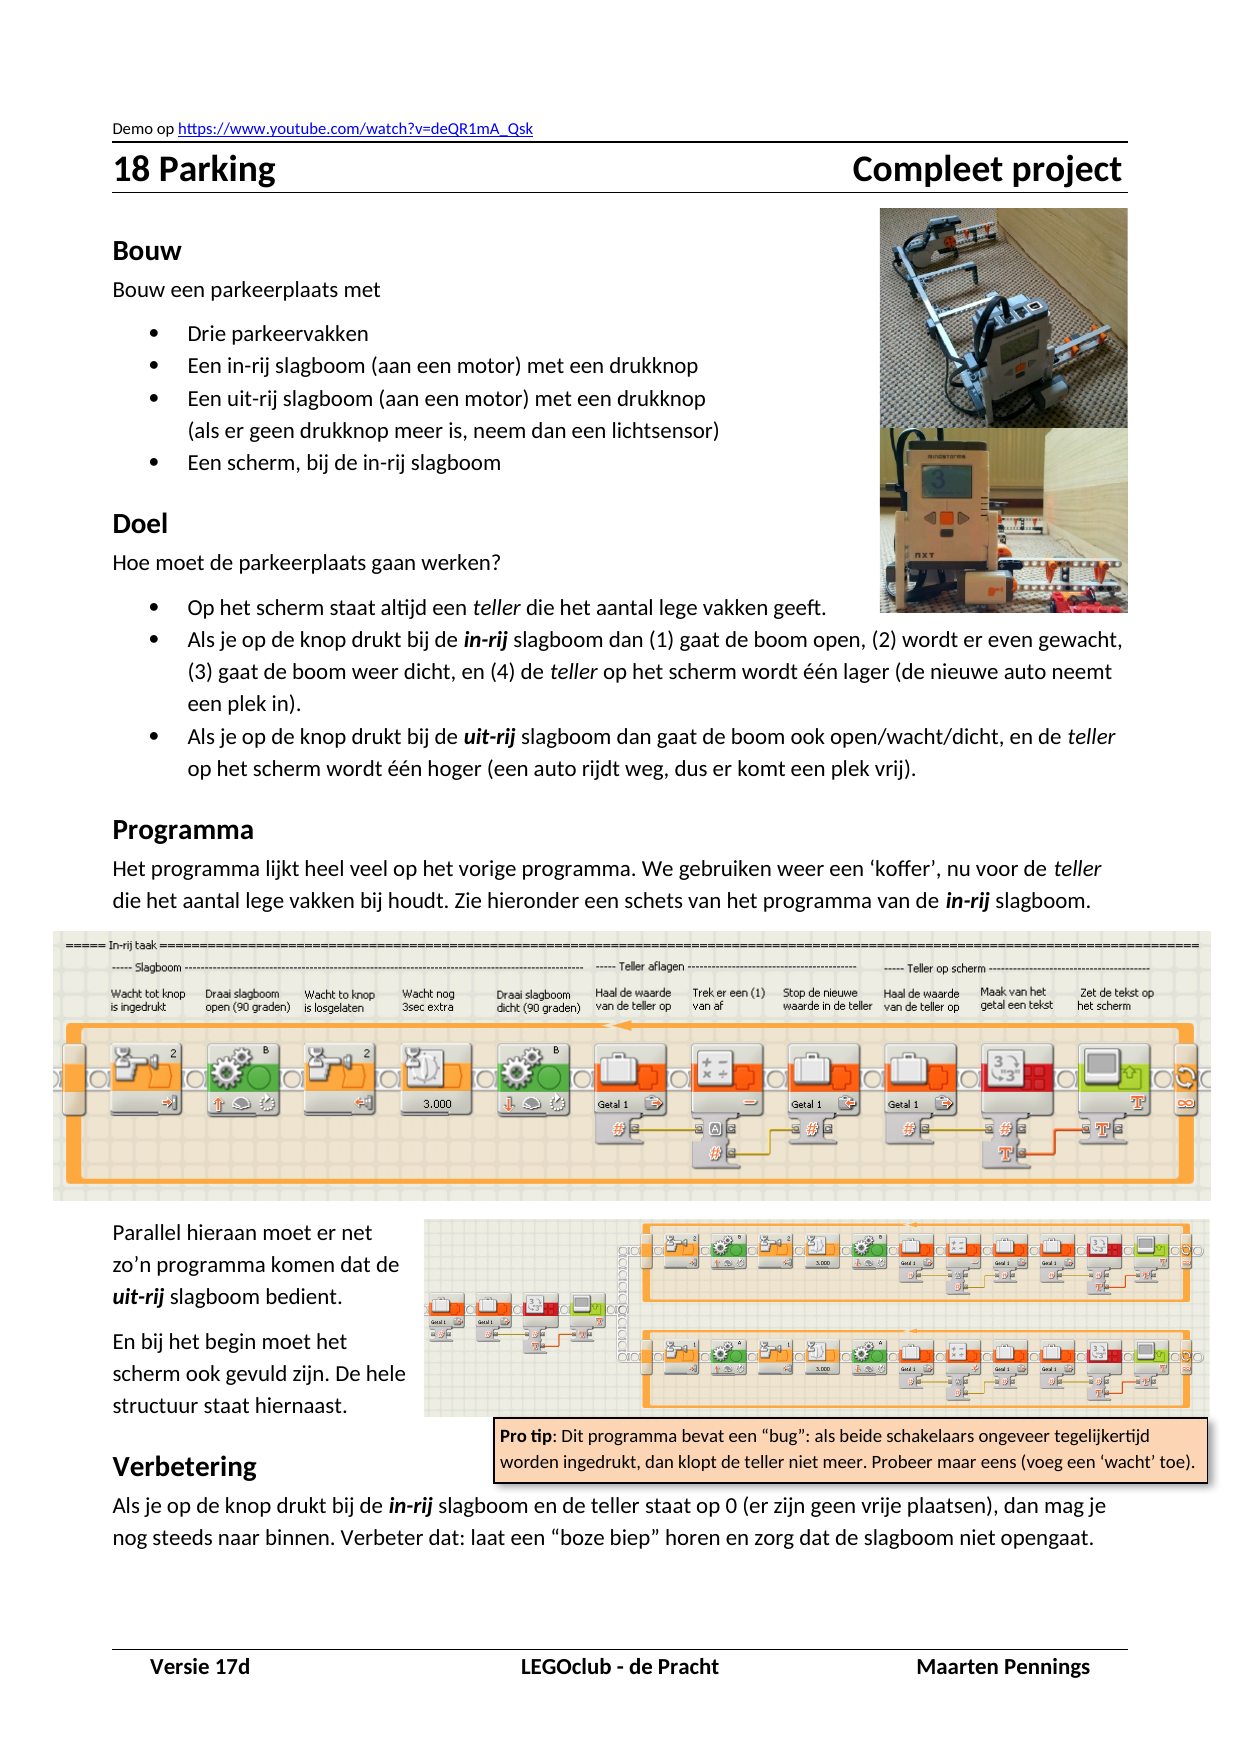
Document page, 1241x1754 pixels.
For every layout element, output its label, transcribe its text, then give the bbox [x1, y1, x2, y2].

text Programma [112, 811, 1128, 847]
picture [423, 1219, 1210, 1417]
text Als je op de knop drukt bij de in-rij slagboom en de teller staat op 0 (er zijn geen vrije plaatsen), dan mag je nog steeds naar binnen. Verbeter dat: laat een “boze biep” horen en zorg dat de slagboom niet opengaat. [112, 1491, 1128, 1552]
picture [879, 208, 1128, 613]
text En bij het begin moet het scherm ook gevuld zijn. De hele structuur staat hiernaast. [112, 1327, 408, 1419]
list Als je op de knop drukt bij de in-rij slagboom dan (1) gaat de boom open, (2) wordt er even gewacht, (3) gaat de boom weer dicht, en (4) de teller op het scherm wordt één lager (de nieuwe auto neemt een plek in). [150, 625, 1132, 718]
list Een scherm, bij de in-rij slagboom [150, 448, 879, 476]
list Als je op de knop drukt bij de uit-rij slagboom dan gaat de boom ook open/wacht/dicht, en de teller op het scherm wordt één hoger (een auto rijdt weg, dus er komt een plek vrij). [150, 722, 1132, 782]
text Parallel hieraan moet er net zo’n programma komen dat de uit-rij slagboom bedient. [112, 1218, 408, 1310]
list Op het scherm staat altijd een teller die het aantal lege vakken geeft. [150, 593, 1128, 621]
text 18 Parking Compleet project [112, 143, 1128, 192]
text Bouw [112, 232, 879, 267]
text Verbetering [112, 1448, 492, 1484]
text Hoe moet de parkeerplaats gaan werken? [112, 548, 879, 576]
text Doel [112, 505, 879, 541]
list Een in-rij slagboom (aan een motor) met een drukknop [150, 352, 879, 379]
text Demo op https://www.youtube.com/watch?v=deQR1mA_Qsk [112, 118, 1128, 138]
text Het programma lijkt heel veel op het vorige programma. We gebruiken weer een ‘koffer’, nu voor de teller die het aantal lege vakken bij houdt. Zie hieronder een schets van het programma van de in-rij slagboom. [112, 854, 1128, 914]
list Drie parkeervakken [150, 319, 879, 347]
list Een uit-rij slagboom (aan een motor) met een drukknop (als er geen drukknop meer is, neem dan een lichtsensor) [150, 384, 879, 444]
picture [53, 931, 1211, 1201]
text Bouw een parkeerplaats met [112, 275, 879, 303]
